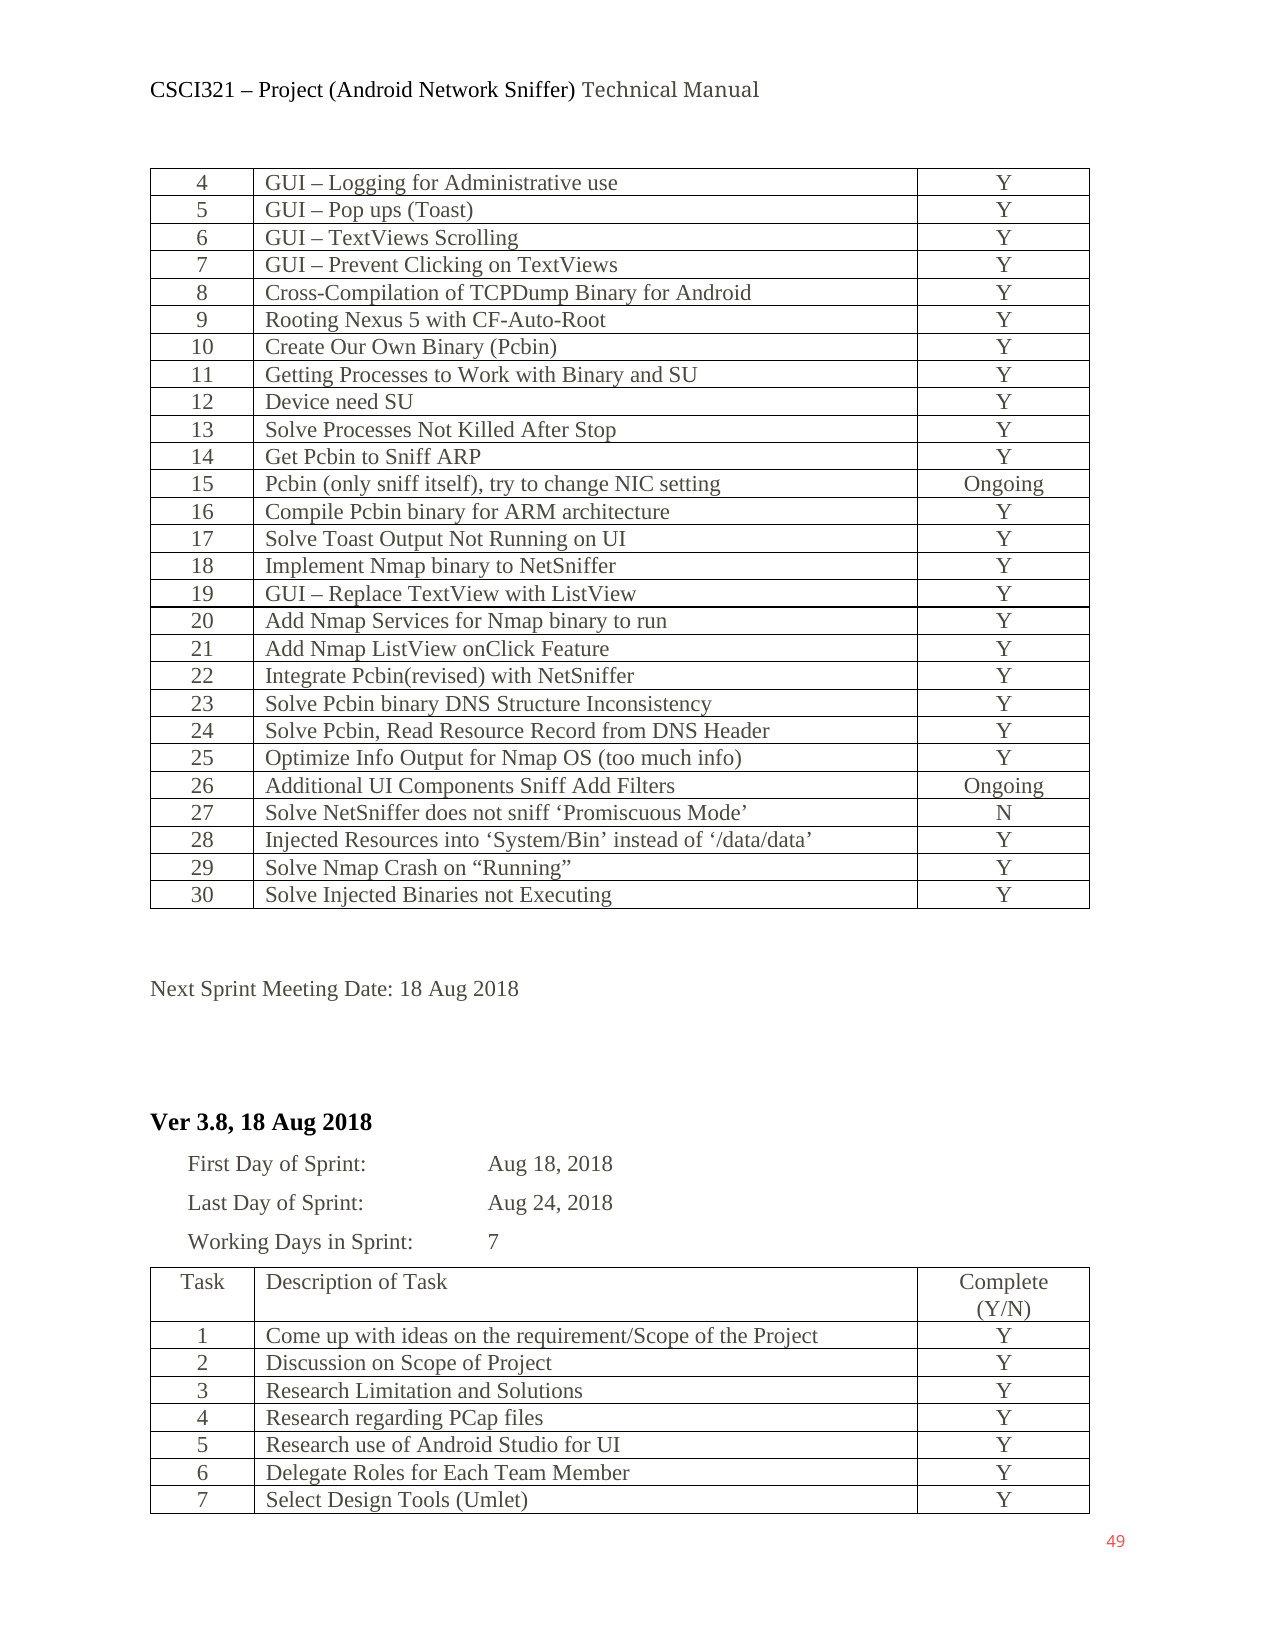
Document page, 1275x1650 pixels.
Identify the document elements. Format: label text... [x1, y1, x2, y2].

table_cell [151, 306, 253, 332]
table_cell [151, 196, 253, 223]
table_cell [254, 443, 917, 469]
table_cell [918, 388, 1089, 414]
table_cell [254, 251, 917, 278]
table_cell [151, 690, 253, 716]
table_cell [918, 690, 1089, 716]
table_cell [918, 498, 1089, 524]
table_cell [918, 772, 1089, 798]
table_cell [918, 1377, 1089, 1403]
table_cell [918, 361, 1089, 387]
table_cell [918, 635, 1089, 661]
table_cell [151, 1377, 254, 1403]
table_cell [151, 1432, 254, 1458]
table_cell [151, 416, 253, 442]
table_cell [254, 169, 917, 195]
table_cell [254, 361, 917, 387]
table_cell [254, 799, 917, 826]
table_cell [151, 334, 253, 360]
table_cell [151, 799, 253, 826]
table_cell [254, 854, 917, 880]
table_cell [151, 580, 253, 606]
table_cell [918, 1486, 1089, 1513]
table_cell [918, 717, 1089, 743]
text Last Day of Sprint: Aug 24, 2018 [187, 1189, 1125, 1215]
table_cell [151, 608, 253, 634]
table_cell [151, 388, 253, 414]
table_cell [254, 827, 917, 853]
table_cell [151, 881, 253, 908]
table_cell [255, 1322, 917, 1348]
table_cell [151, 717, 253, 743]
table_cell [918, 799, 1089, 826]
text Next Sprint Meeting Date: 18 Aug 2018 [150, 975, 1125, 1001]
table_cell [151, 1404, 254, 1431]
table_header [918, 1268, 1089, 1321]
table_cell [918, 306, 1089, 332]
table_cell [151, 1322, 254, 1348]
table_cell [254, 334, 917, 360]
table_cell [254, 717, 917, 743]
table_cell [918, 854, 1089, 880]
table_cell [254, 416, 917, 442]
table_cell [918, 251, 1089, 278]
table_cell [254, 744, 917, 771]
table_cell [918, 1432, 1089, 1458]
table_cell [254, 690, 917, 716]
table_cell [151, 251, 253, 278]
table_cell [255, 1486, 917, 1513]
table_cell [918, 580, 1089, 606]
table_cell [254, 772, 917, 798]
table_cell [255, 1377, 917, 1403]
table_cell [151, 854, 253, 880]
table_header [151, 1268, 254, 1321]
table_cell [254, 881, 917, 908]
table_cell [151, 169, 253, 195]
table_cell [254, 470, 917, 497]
text Working Days in Sprint: 7 [187, 1228, 1125, 1254]
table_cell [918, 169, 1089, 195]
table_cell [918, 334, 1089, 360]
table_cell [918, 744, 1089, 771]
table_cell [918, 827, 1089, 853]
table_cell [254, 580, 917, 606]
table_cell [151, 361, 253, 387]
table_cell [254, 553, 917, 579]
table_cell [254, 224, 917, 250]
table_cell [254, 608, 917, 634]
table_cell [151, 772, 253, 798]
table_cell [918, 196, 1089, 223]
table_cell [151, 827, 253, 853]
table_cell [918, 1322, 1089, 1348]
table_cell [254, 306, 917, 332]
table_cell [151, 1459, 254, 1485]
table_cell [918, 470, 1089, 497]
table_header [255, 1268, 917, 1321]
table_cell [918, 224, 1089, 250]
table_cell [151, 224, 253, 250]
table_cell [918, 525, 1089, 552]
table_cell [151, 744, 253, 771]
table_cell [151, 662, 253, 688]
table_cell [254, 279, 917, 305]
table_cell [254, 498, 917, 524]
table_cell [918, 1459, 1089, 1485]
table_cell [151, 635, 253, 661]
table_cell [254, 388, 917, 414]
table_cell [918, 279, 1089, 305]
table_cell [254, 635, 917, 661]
text Ver 3.8, 18 Aug 2018 [150, 1107, 1125, 1136]
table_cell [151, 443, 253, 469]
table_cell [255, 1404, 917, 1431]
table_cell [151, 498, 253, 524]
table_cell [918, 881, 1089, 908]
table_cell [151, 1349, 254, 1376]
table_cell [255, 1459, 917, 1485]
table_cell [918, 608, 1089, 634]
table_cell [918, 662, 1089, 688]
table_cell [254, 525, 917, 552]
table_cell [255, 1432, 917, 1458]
text First Day of Sprint: Aug 18, 2018 [187, 1150, 1125, 1176]
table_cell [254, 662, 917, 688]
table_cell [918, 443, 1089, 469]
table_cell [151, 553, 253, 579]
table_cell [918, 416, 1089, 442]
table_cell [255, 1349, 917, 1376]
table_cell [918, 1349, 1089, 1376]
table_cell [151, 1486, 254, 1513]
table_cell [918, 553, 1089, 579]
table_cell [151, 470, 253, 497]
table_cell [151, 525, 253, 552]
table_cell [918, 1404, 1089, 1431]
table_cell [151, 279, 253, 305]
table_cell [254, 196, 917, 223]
